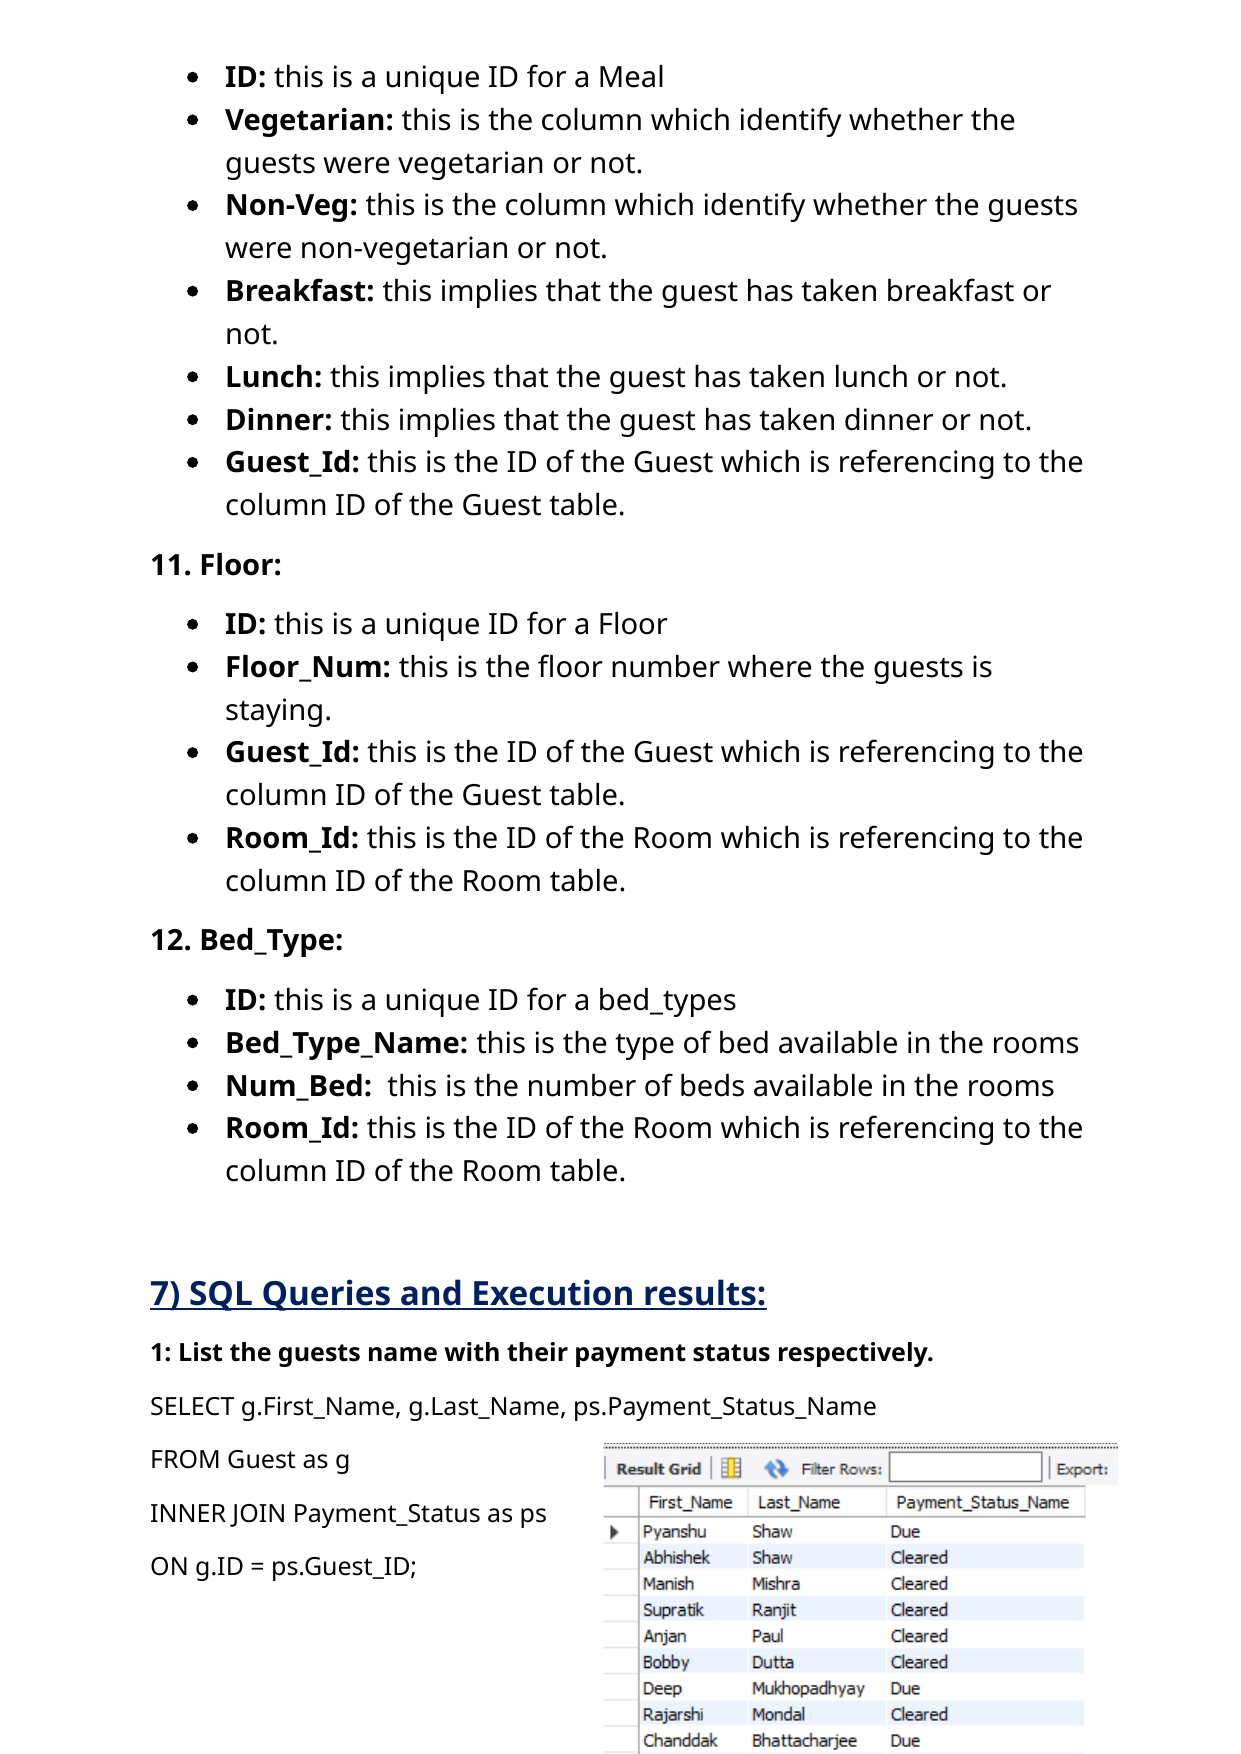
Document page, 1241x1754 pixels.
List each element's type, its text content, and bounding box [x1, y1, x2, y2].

list ID: this is a unique ID for a bed_types [187, 979, 1090, 1019]
text INNER JOIN Payment_Status as ps [150, 1495, 603, 1529]
list Bed_Type_Name: this is the type of bed available in the rooms [187, 1022, 1090, 1062]
list Num_Bed: this is the number of beds available in the rooms [187, 1065, 1090, 1104]
text 1: List the guests name with their payment status respectively. [150, 1335, 1090, 1369]
text 7) SQL Queries and Execution results: [150, 1269, 1090, 1315]
list Guest_Id: this is the ID of the Guest which is referencing to the column ID of the Guest table. [187, 442, 1090, 524]
list Dinner: this implies that the guest has taken dinner or not. [187, 399, 1090, 438]
list ID: this is a unique ID for a Floor [187, 603, 1090, 643]
text 12. Bed_Type: [150, 920, 1090, 959]
list Floor_Num: this is the floor number where the guests is staying. [187, 646, 1090, 729]
list Room_Id: this is the ID of the Room which is referencing to the column ID of the Room table. [187, 1108, 1090, 1190]
list Non-Veg: this is the column which identify whether the guests were non-vegetarian or not. [187, 185, 1090, 267]
list Vegetarian: this is the column which identify whether the guests were vegetarian or not. [187, 99, 1090, 182]
list ID: this is a unique ID for a Meal [187, 56, 1090, 96]
text ON g.ID = ps.Guest_ID; [150, 1549, 603, 1583]
list Room_Id: this is the ID of the Room which is referencing to the column ID of the Room table. [187, 817, 1090, 900]
text 11. Floor: [150, 544, 1090, 583]
text FROM Guest as g [150, 1442, 1090, 1476]
text SELECT g.First_Name, g.Last_Name, ps.Payment_Status_Name [150, 1388, 1090, 1422]
picture [603, 1443, 1118, 1754]
list Breakfast: this implies that the guest has taken breakfast or not. [187, 270, 1090, 353]
list Guest_Id: this is the ID of the Guest which is referencing to the column ID of the Guest table. [187, 732, 1090, 814]
list Lunch: this implies that the guest has taken lunch or not. [187, 356, 1090, 396]
